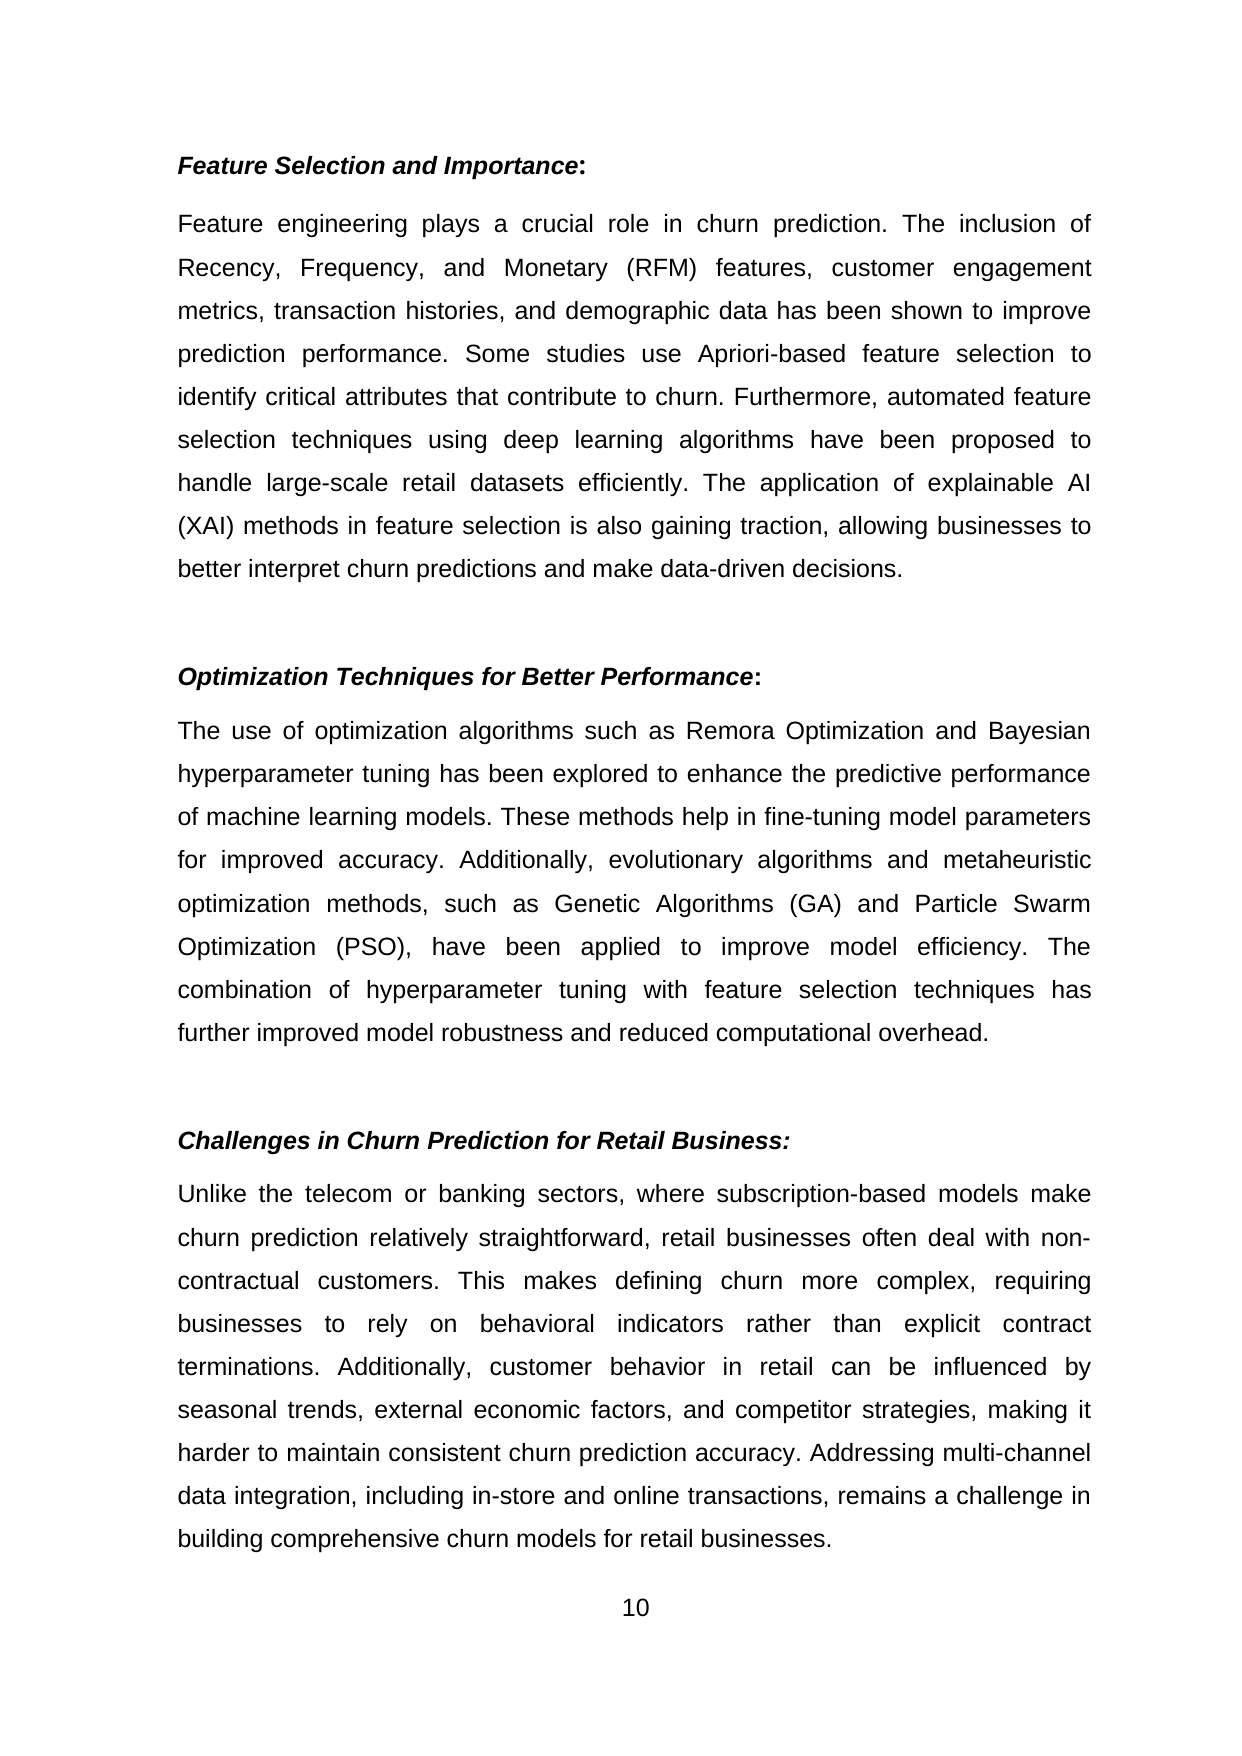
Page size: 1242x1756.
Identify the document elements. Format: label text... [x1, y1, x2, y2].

text The use of optimization algorithms such as Remora Optimization and Bayesian hyperparameter tuning has been explored to enhance the predictive performance of machine learning models. These methods help in fine-tuning model parameters for improved accuracy. Additionally, evolutionary algorithms and metaheuristic optimization methods, such as Genetic Algorithms (GA) and Particle Swarm Optimization (PSO), have been applied to improve model efficiency. The combination of hyperparameter tuning with feature selection techniques has further improved model robustness and reduced computational overhead. [177, 716, 1093, 1047]
text Challenges in Churn Prediction for Retail Business: [177, 1126, 1093, 1154]
text Optimization Techniques for Better Performance: [177, 662, 1093, 691]
text Feature Selection and Importance: [177, 148, 1093, 182]
text Feature engineering plays a crucial role in churn prediction. The inclusion of Recency, Frequency, and Monetary (RFM) features, customer engagement metrics, transaction histories, and demographic data has been shown to improve prediction performance. Some studies use Apriori-based feature selection to identify critical attributes that contribute to churn. Furthermore, automated feature selection techniques using deep learning algorithms have been proposed to handle large-scale retail datasets efficiently. The application of explainable AI (XAI) methods in feature selection is also gaining traction, allowing businesses to better interpret churn predictions and make data-driven decisions. [177, 209, 1093, 583]
text Unlike the telecom or banking sectors, where subscription-based models make churn prediction relatively straightforward, retail businesses often deal with non-contractual customers. This makes defining churn more complex, requiring businesses to rely on behavioral indicators rather than explicit contract terminations. Additionally, customer behavior in retail can be influenced by seasonal trends, external economic factors, and competitor strategies, making it harder to maintain consistent churn prediction accuracy. Addressing multi-channel data integration, including in-store and online transactions, remains a challenge in building comprehensive churn models for retail businesses. [177, 1179, 1093, 1553]
